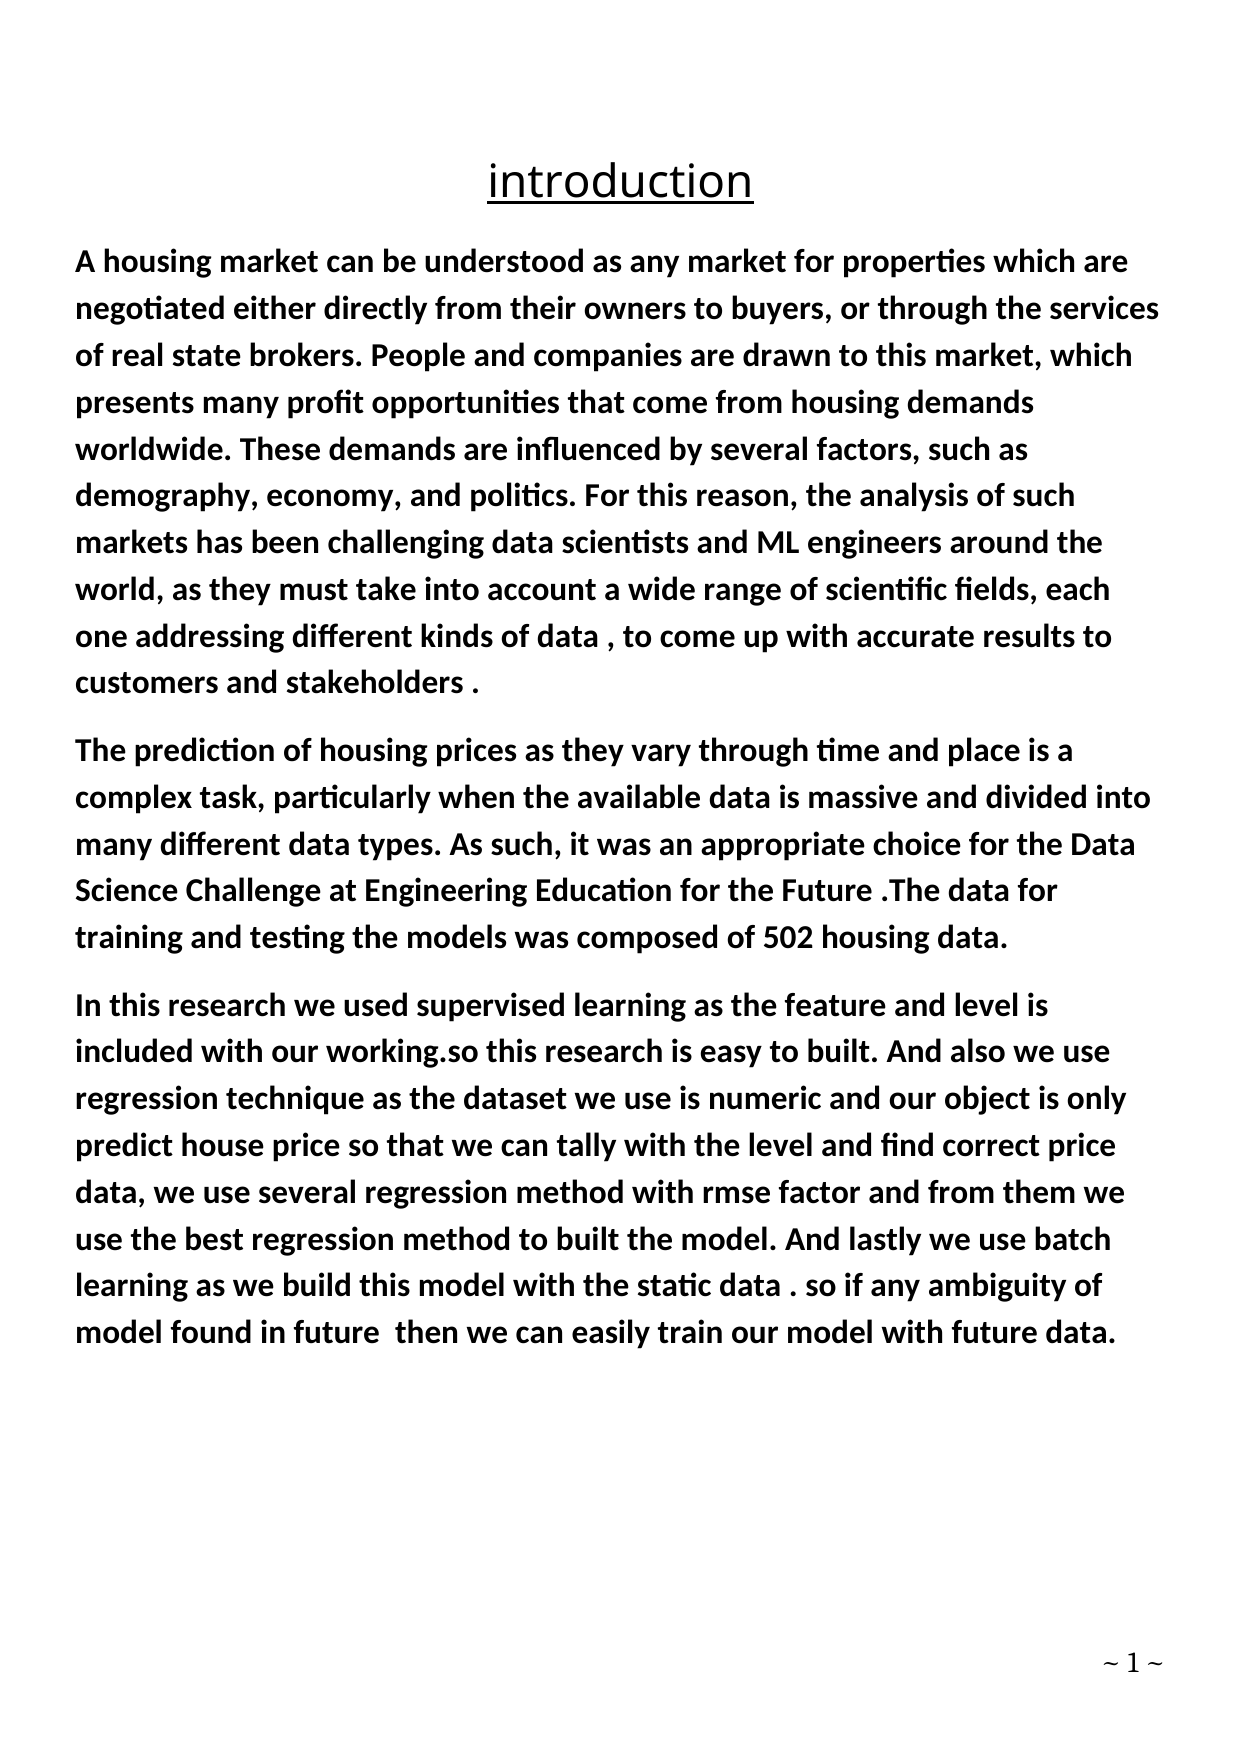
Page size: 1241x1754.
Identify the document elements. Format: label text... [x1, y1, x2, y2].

text In this research we used supervised learning as the feature and level is included with our working.so this research is easy to built. And also we use regression technique as the dataset we use is numeric and our object is only predict house price so that we can tally with the level and find correct price data, we use several regression method with rmse factor and from them we use the best regression method to built the model. And lastly we use batch learning as we build this model with the static data . so if any ambiguity of model found in future then we can easily train our model with future data. [75, 984, 1165, 1352]
text The prediction of housing prices as they vary through time and place is a complex task, particularly when the available data is massive and divided into many different data types. As such, it was an appropriate choice for the Data Science Challenge at Engineering Education for the Future .The data for training and testing the models was composed of 502 housing data. [75, 729, 1165, 957]
text A housing market can be understood as any market for properties which are negotiated either directly from their owners to buyers, or through the services of real state brokers. People and companies are drawn to this market, which presents many profit opportunities that come from housing demands worldwide. These demands are influenced by several factors, such as demography, economy, and politics. For this reason, the analysis of such markets has been challenging data scientists and ML engineers around the world, as they must take into account a wide range of scientific fields, each one addressing different kinds of data , to come up with accurate results to customers and stakeholders . [75, 241, 1165, 702]
text introduction [75, 148, 1165, 210]
